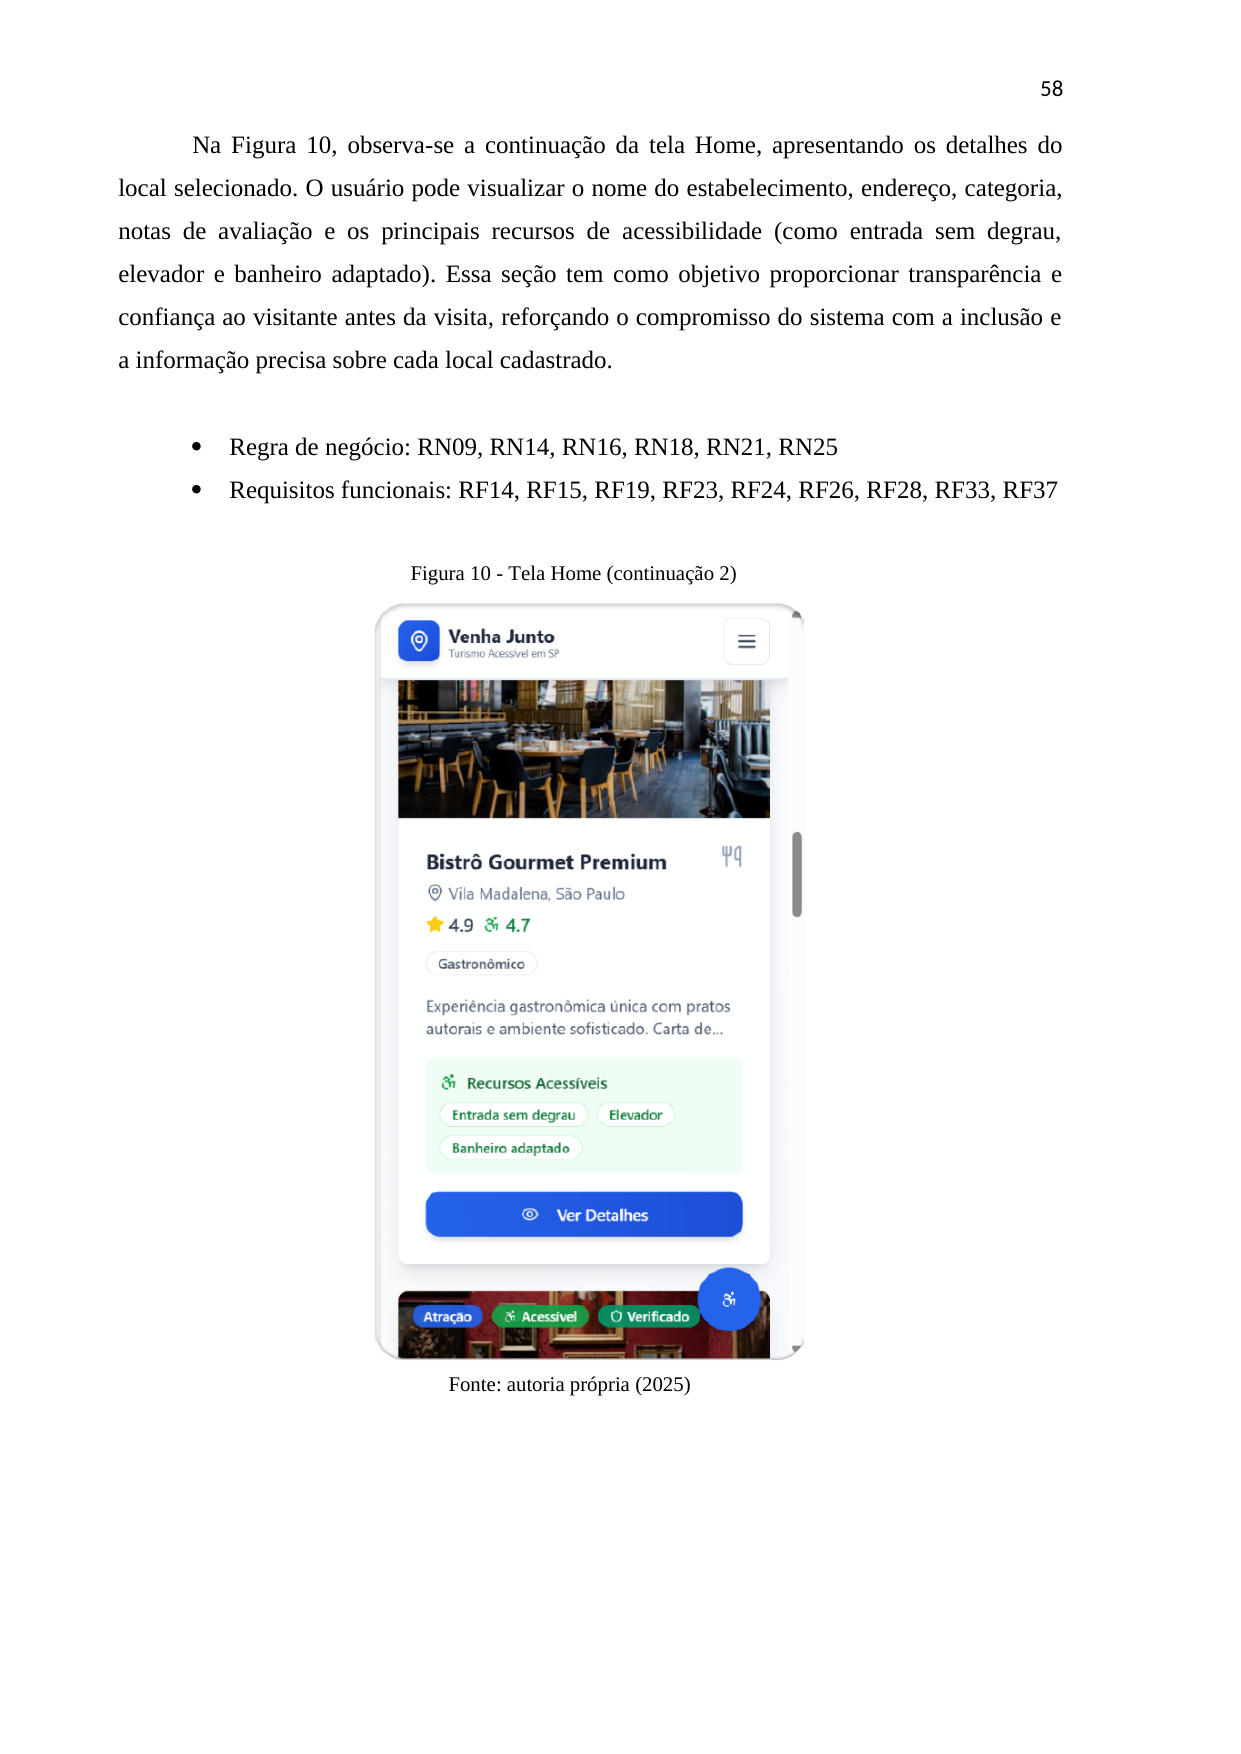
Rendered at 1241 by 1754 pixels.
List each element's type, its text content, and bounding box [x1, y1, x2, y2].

list Requisitos funcionais: RF14, RF15, RF19, RF23, RF24, RF26, RF28, RF33, RF37 [192, 475, 1063, 504]
picture [372, 603, 804, 1356]
list Regra de negócio: RN09, RN14, RN16, RN18, RN21, RN25 [192, 432, 1063, 461]
text Na Figura 10, observa-se a continuação da tela Home, apresentando os detalhes do local selecionado. O usuário pode visualizar o nome do estabelecimento, endereço, categoria, notas de avaliação e os principais recursos de acessibilidade (como entrada sem degrau, elevador e banheiro adaptado). Essa seção tem como objetivo proporcionar transparência e confiança ao visitante antes da visita, reforçando o compromisso do sistema com a inclusão e a informação precisa sobre cada local cadastrado. [118, 130, 1063, 374]
